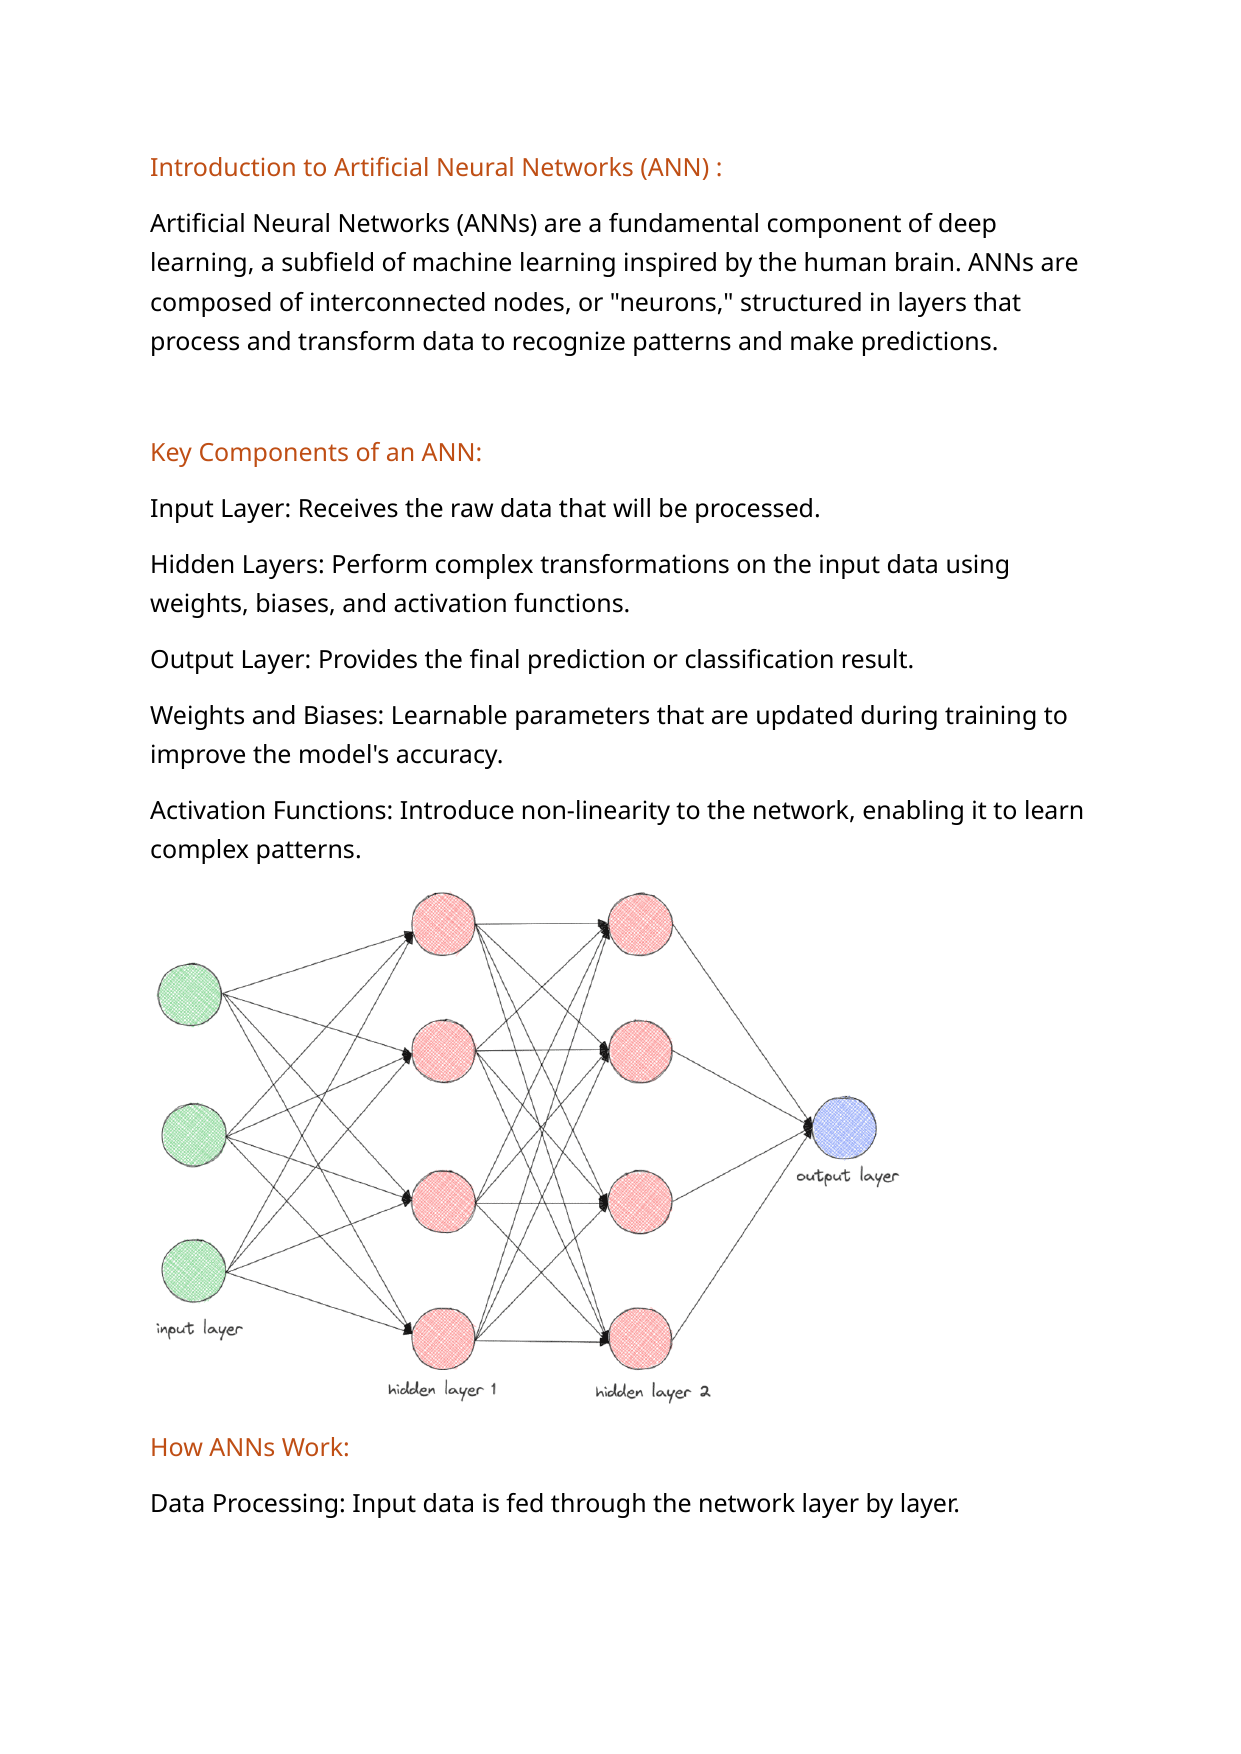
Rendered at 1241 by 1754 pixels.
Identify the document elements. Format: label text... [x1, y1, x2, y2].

text Weights and Biases: Learnable parameters that are updated during training to improve the model's accuracy. [150, 697, 1090, 771]
text Input Layer: Receives the raw data that will be processed. [150, 491, 1090, 525]
picture [150, 887, 904, 1408]
text Introduction to Artificial Neural Networks (ANN) : [150, 150, 1090, 184]
text Key Components of an ANN: [150, 435, 1090, 469]
text How ANNs Work: [150, 1430, 1090, 1464]
text Hidden Layers: Perform complex transformations on the input data using weights, biases, and activation functions. [150, 547, 1090, 620]
text Output Layer: Provides the final prediction or classification result. [150, 642, 1090, 676]
text Artificial Neural Networks (ANNs) are a fundamental component of deep learning, a subfield of machine learning inspired by the human brain. ANNs are composed of interconnected nodes, or "neurons," structured in layers that process and transform data to recognize patterns and make predictions. [150, 206, 1090, 357]
text Data Processing: Input data is fed through the network layer by layer. [150, 1486, 1090, 1520]
text Activation Functions: Introduce non-linearity to the network, enabling it to learn complex patterns. [150, 792, 1090, 866]
